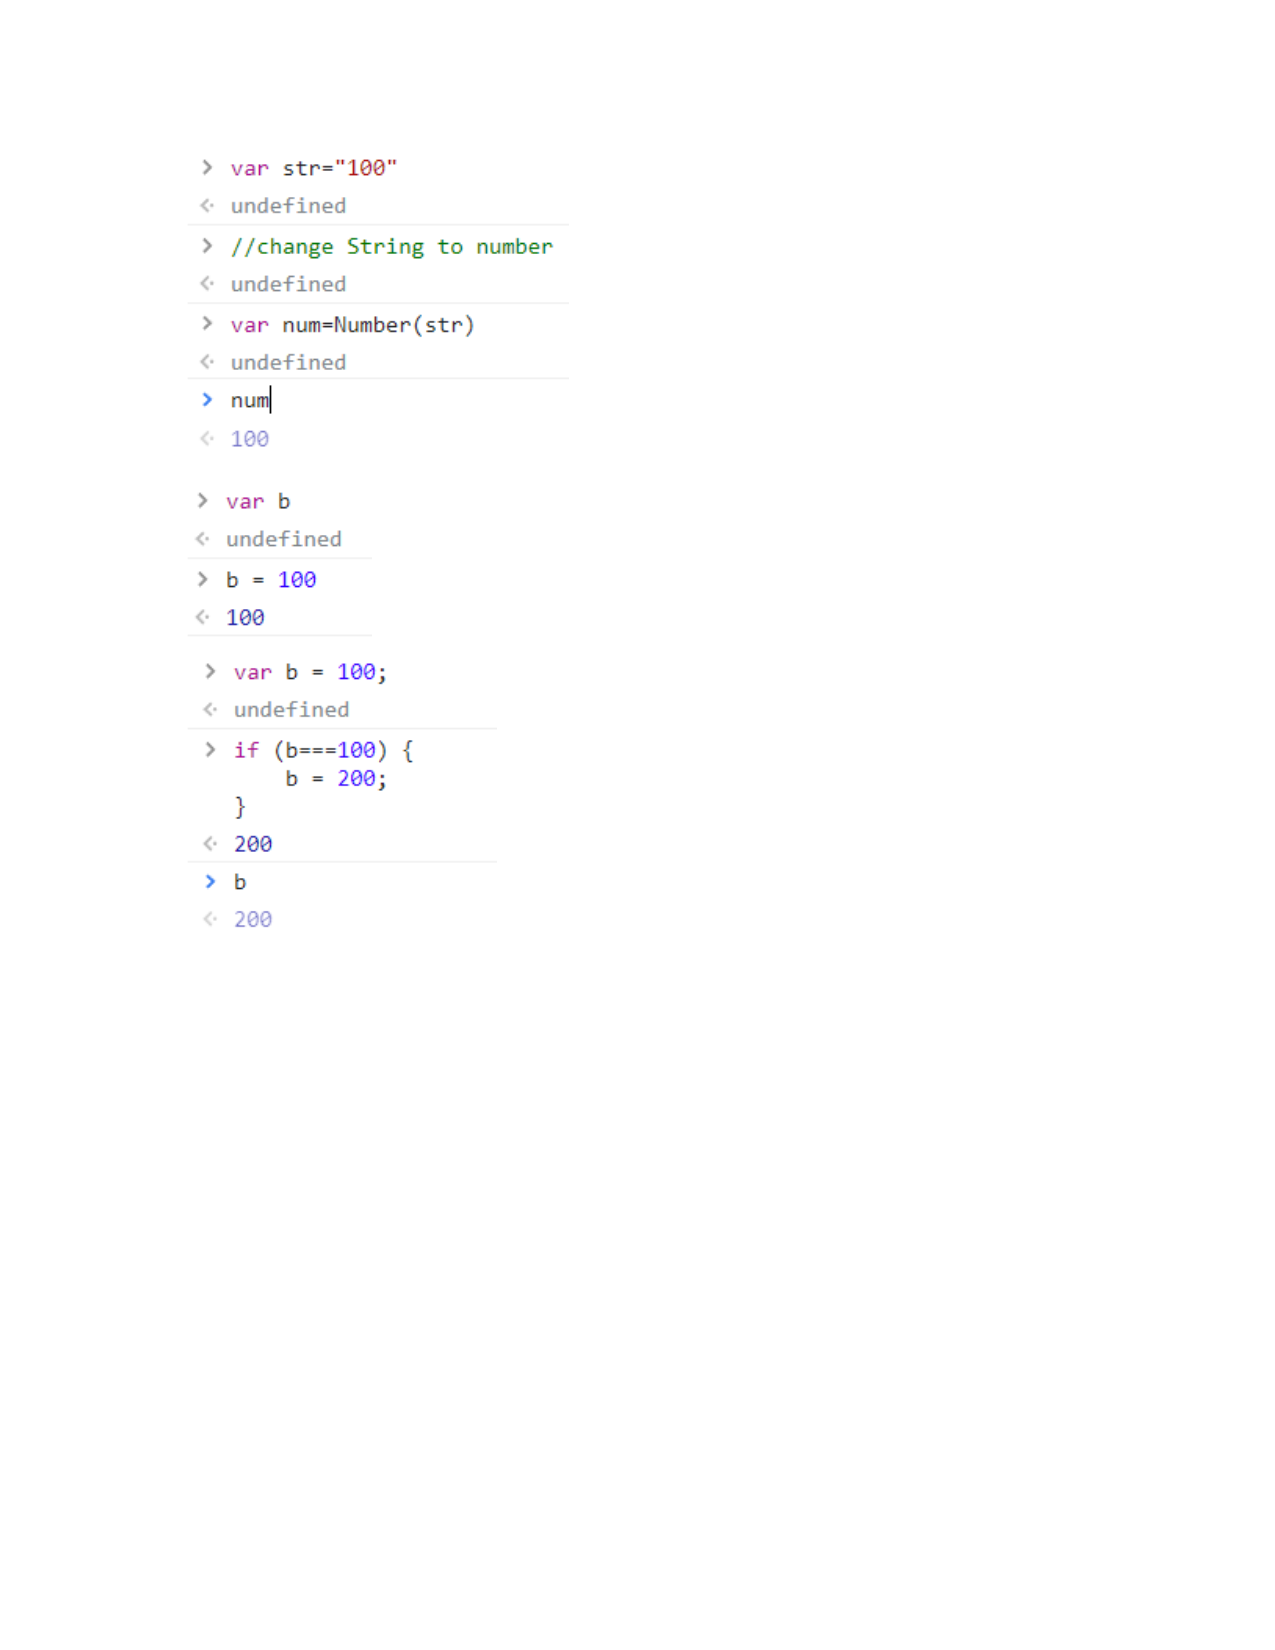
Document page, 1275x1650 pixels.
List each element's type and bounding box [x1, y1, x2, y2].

picture [187, 482, 372, 638]
picture [187, 656, 497, 935]
picture [187, 150, 569, 464]
